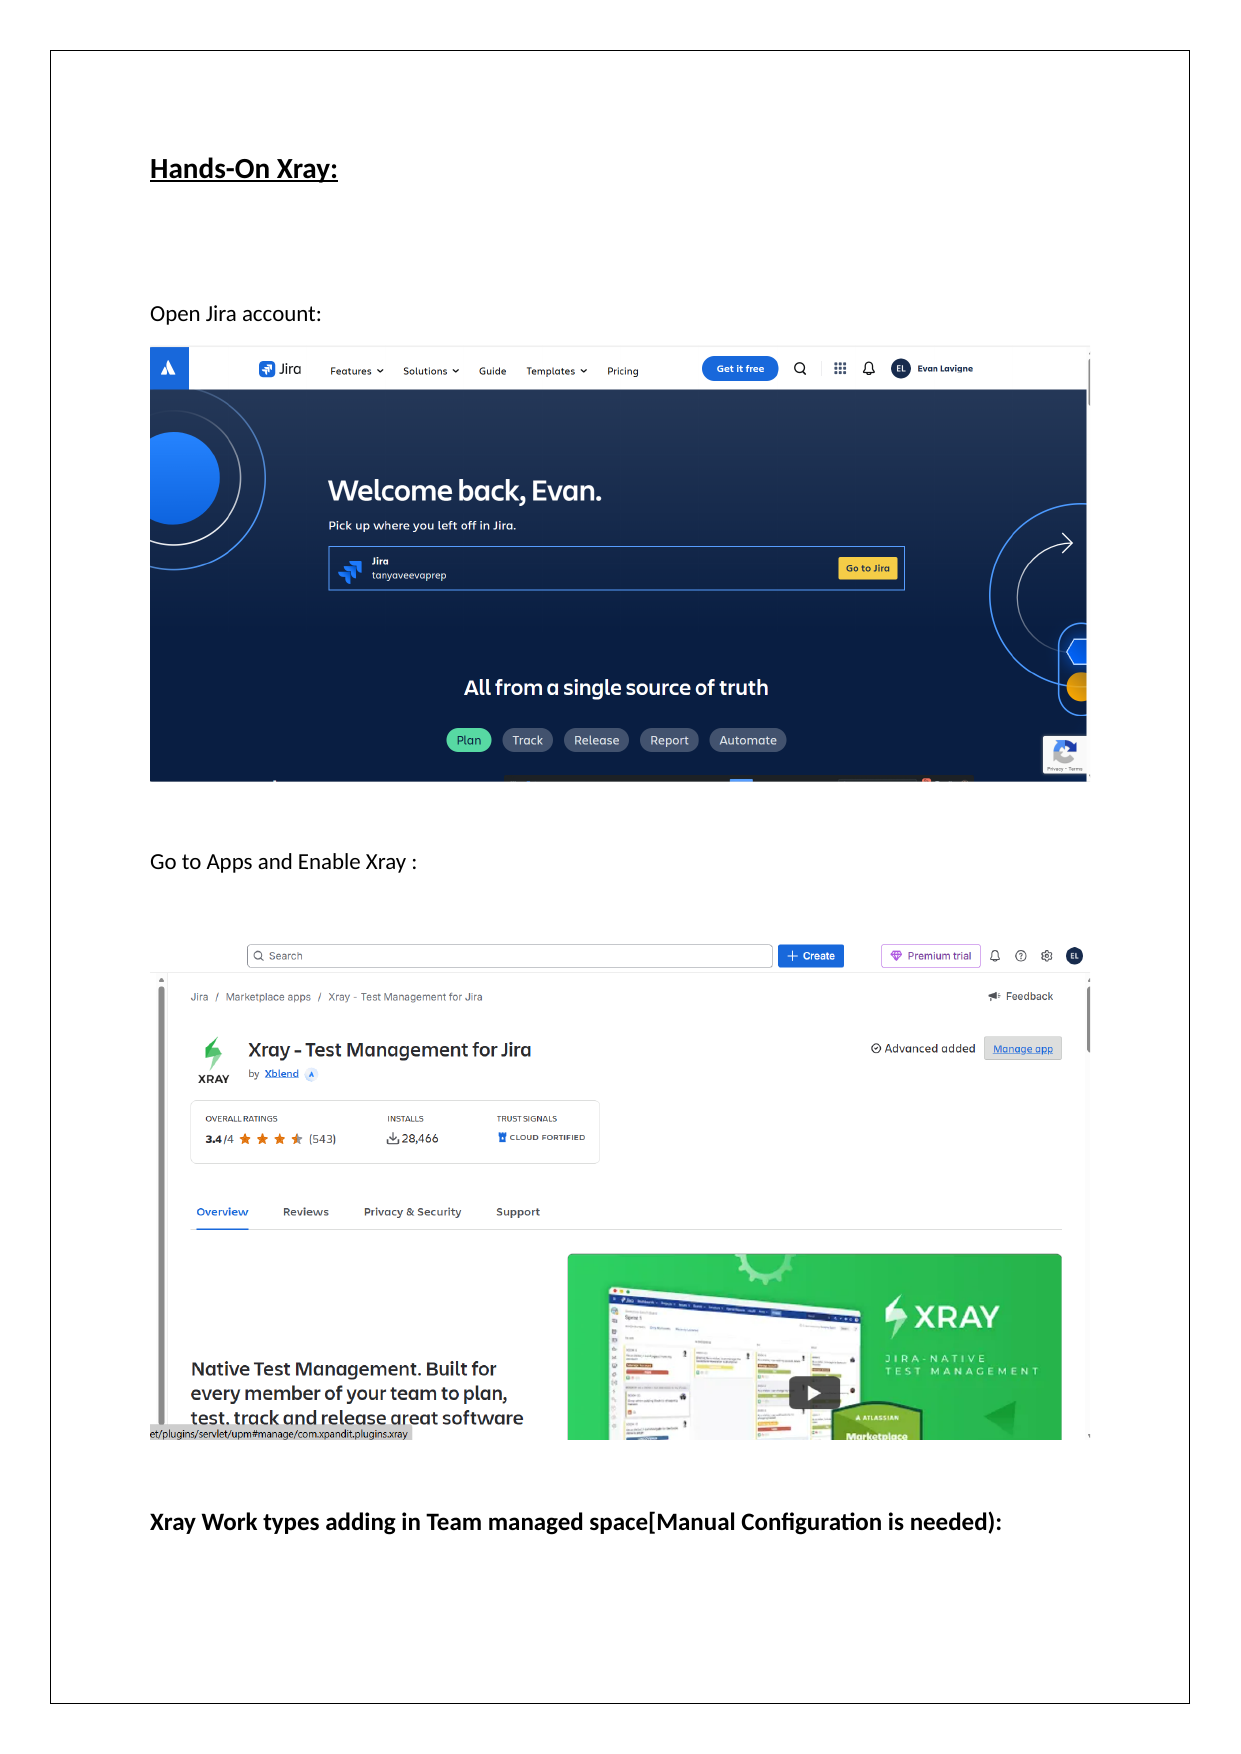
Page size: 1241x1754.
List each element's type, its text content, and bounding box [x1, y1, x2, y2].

text Go to Apps and Enable Xray : [150, 847, 1090, 875]
picture [150, 941, 1091, 1440]
text Xray Work types adding in Team managed space[Manual Configuration is needed): [150, 1506, 1090, 1536]
text Open Jira account: [150, 299, 1090, 327]
picture [150, 345, 1091, 782]
text Hands-On Xray: [150, 150, 1090, 186]
